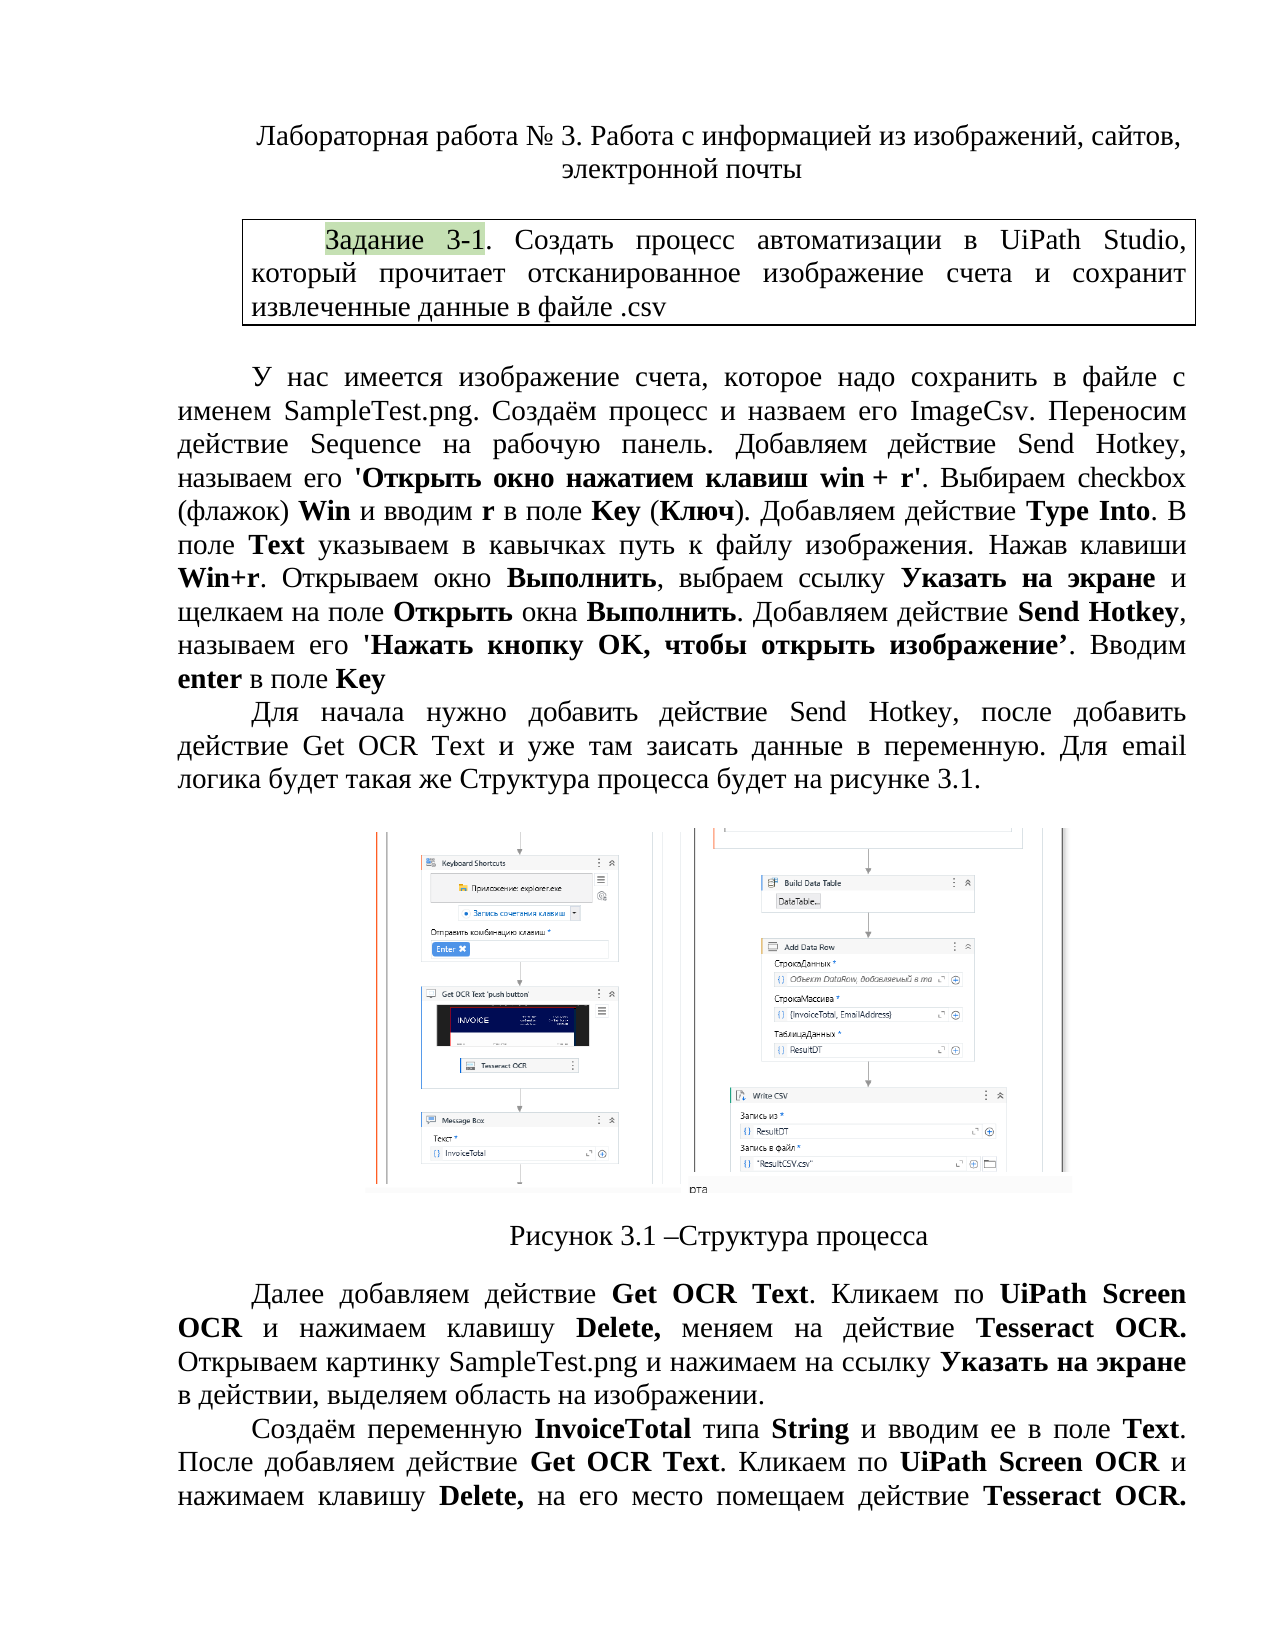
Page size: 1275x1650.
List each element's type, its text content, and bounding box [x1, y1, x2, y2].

title Лабораторная работа № 3. Работа с информацией из изображений, сайтов, электронной почты [177, 118, 1186, 185]
text Рисунок 3.1 –Структура процесса [177, 1218, 1186, 1252]
picture [688, 828, 1073, 1193]
picture [365, 832, 681, 1193]
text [177, 1411, 1186, 1511]
text У нас имеется изображение счета, которое надо сохранить в файле с именем SampleTest.png. Cоздаём процесс и назваем его ImageCsv. Переносим действие Sequence на рабочую панель. Добавляем действие Send Hotkey, называем его 'Открыть окно нажатием клавиш win + r'. Выбираем checkbox (флажок) Win и вводим r в поле Key (Ключ). Добавляем действие Type Into. В поле Text указываем в кавычках путь к файлу изображения. Нажав клавиши Win+r. Открываем окно Выполнить, выбраем ссылку Указать на экране и щелкаем на поле Открыть окна Выполнить. Добавляем действие Send Hotkey, называем его 'Нажать кнопку OK, чтобы открыть изображение’. Вводим enter в поле Key [177, 359, 1186, 694]
text Для начала нужно добавить действие Send Hotkey, после добавить действие Get OCR Text и уже там заисать данные в переменную. Для email логика будет такая же Структура процесса будет на рисунке 3.1. [177, 694, 1186, 795]
text Задание 3-1. Создать процесс автоматизации в UiPath Studio, который прочитает отсканированное изображение счета и сохранит извлеченные данные в файле .csv [243, 220, 1195, 324]
text Далее добавляем действие Get OCR Text. Кликаем по UiPath Screen OCR и нажимаем клавишу Delete, меняем на действие Tesseract OCR. Открываем картинку SampleTest.png и нажимаем на ссылку Указать на экране в действии, выделяем область на изображении. [177, 1277, 1186, 1411]
